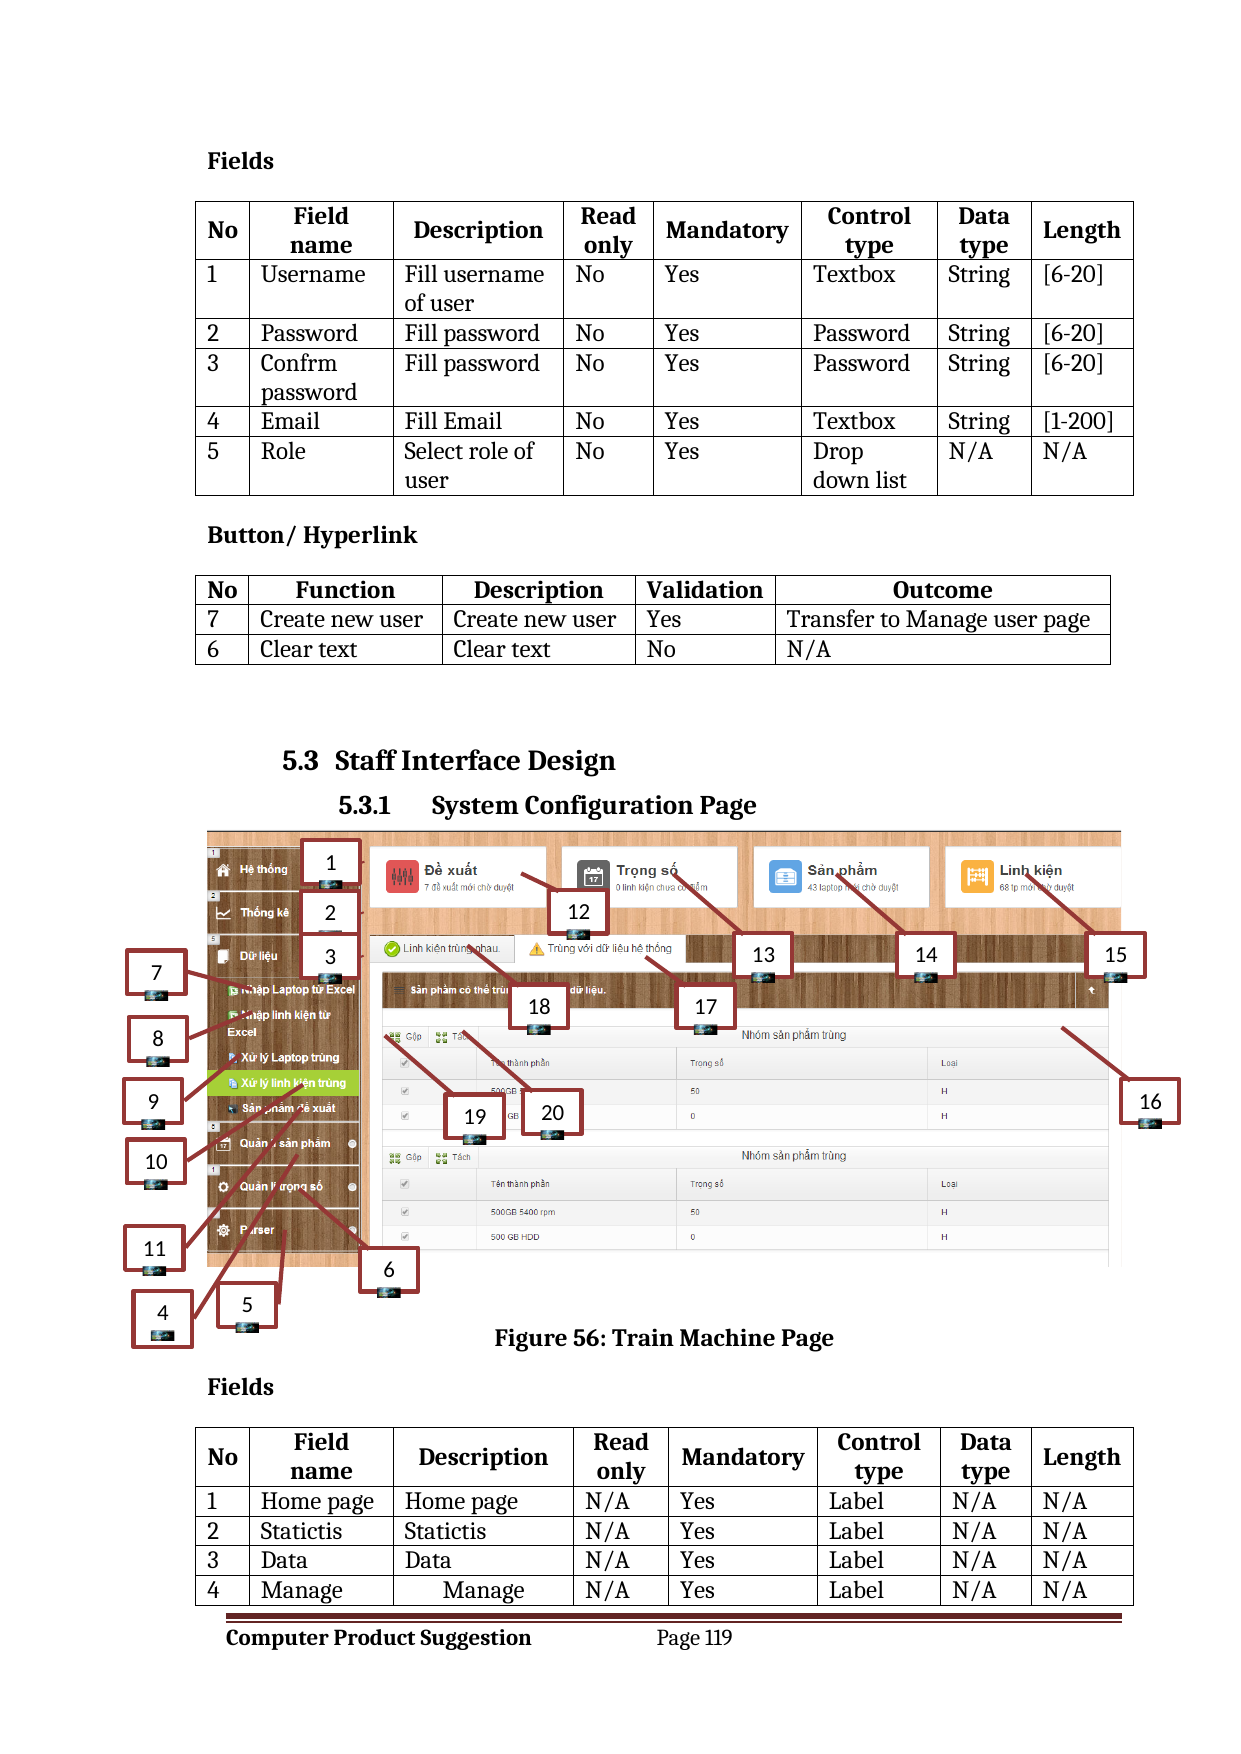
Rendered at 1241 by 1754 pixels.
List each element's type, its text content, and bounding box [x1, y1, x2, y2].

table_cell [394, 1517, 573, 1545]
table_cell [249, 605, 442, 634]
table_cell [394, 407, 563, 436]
text Figure 56: Train Machine Page [207, 1324, 1122, 1352]
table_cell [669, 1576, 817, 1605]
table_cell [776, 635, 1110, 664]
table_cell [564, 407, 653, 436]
text Fields [207, 147, 1122, 176]
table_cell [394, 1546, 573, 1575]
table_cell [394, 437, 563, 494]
subtitle Staff Interface Design [282, 744, 1122, 777]
picture [1138, 1118, 1162, 1129]
picture [207, 829, 1128, 1267]
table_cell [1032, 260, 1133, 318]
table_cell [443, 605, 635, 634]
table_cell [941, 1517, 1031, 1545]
text Fields [207, 1373, 1122, 1402]
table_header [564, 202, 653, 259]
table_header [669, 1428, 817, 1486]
picture [150, 1330, 175, 1341]
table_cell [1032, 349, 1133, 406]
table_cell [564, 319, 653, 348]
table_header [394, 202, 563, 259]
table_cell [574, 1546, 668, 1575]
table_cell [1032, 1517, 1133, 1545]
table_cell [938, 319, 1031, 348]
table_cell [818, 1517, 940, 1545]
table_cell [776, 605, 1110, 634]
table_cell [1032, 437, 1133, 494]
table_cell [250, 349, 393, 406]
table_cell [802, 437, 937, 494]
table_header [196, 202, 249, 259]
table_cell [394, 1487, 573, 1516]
picture [144, 1179, 168, 1190]
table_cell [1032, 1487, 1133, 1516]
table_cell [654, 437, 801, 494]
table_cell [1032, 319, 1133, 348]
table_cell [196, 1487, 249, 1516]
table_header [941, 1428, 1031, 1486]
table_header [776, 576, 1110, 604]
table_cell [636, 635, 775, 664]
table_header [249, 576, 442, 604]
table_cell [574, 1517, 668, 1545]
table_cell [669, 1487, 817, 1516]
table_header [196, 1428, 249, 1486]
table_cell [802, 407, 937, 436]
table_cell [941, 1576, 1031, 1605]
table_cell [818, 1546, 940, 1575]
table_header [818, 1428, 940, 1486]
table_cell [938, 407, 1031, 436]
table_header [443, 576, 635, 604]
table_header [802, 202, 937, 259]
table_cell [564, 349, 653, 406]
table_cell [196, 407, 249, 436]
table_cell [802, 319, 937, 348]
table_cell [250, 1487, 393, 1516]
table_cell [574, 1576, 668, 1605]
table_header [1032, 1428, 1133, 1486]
picture [141, 1119, 166, 1130]
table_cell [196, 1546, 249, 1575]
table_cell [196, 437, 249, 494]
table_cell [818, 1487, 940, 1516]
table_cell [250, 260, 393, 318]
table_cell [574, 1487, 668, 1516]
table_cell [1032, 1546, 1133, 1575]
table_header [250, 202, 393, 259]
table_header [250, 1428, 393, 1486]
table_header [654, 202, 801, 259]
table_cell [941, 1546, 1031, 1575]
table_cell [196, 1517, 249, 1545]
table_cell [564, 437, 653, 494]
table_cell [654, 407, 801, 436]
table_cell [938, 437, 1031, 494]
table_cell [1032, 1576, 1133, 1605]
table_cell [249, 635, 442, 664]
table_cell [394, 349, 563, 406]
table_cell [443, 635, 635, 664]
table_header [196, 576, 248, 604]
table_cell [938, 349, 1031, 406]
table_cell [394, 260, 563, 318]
picture [142, 1266, 167, 1276]
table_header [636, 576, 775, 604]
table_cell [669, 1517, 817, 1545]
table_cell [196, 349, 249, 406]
picture [235, 1322, 259, 1333]
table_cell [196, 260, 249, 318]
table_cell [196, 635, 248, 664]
text Button/ Hyperlink [207, 521, 1122, 549]
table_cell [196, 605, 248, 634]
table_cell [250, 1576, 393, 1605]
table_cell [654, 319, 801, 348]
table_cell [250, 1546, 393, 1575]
picture [377, 1287, 401, 1298]
picture [144, 990, 169, 1001]
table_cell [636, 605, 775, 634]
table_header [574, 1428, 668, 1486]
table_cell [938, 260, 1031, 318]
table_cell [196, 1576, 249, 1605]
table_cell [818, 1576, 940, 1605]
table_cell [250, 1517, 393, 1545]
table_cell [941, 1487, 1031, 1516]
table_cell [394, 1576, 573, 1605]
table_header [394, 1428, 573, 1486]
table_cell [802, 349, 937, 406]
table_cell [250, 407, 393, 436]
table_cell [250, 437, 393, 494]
picture [146, 1056, 170, 1067]
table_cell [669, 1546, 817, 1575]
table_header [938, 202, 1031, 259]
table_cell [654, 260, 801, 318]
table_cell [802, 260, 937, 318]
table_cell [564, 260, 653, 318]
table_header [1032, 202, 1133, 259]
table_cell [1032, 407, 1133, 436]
subtitle System Configuration Page [338, 790, 1122, 821]
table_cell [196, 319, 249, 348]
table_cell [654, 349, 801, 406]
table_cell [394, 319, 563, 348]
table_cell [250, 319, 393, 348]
